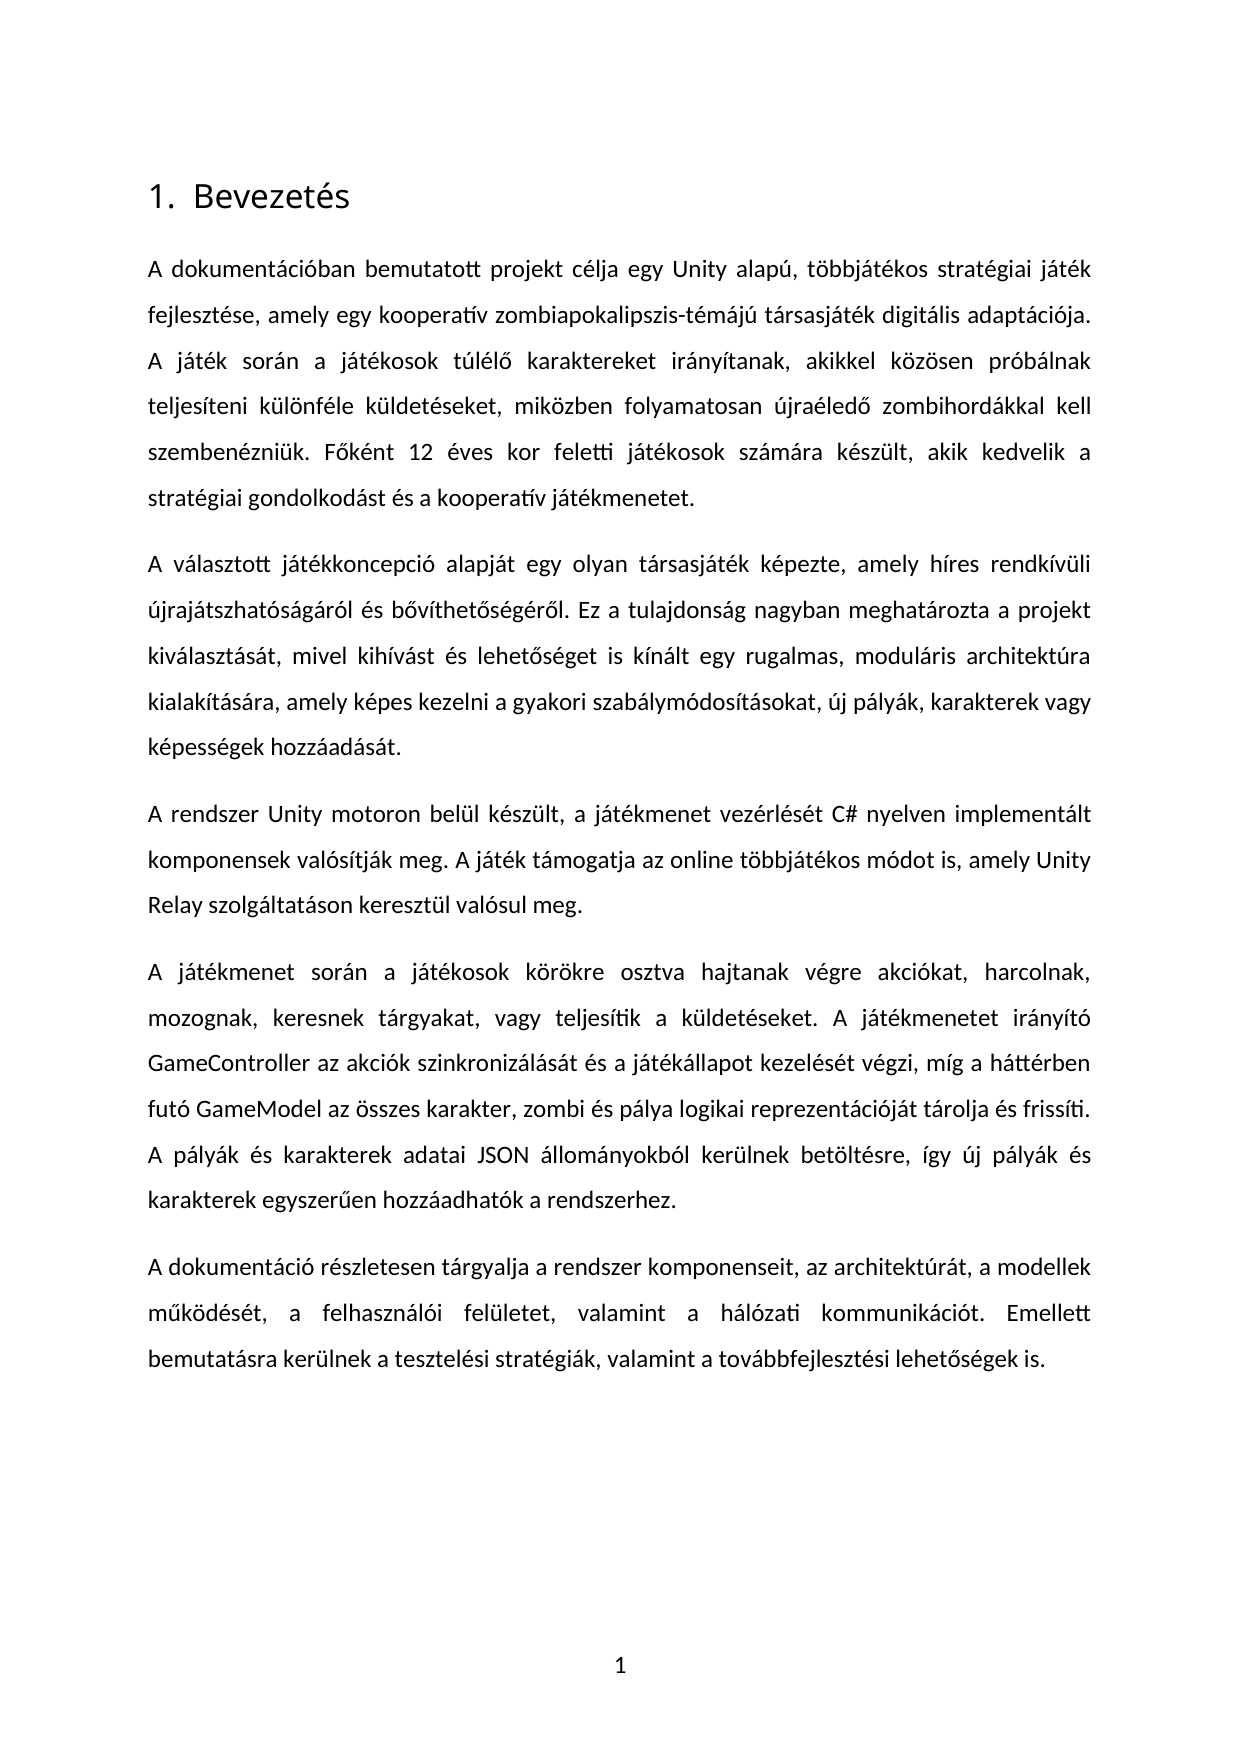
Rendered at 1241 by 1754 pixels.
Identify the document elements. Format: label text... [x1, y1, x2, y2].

text A választott játékkoncepció alapját egy olyan társasjáték képezte, amely híres rendkívüli újrajátszhatóságáról és bővíthetőségéről. Ez a tulajdonság nagyban meghatározta a projekt kiválasztását, mivel kihívást és lehetőséget is kínált egy rugalmas, moduláris architektúra kialakítására, amely képes kezelni a gyakori szabálymódosításokat, új pályák, karakterek vagy képességek hozzáadását. [148, 548, 1092, 762]
text A dokumentációban bemutatott projekt célja egy Unity alapú, többjátékos stratégiai játék fejlesztése, amely egy kooperatív zombiapokalipszis-témájú társasjáték digitális adaptációja. A játék során a játékosok túlélő karaktereket irányítanak, akikkel közösen próbálnak teljesíteni különféle küldetéseket, miközben folyamatosan újraéledő zombihordákkal kell szembenézniük. Főként 12 éves kor feletti játékosok számára készült, akik kedvelik a stratégiai gondolkodást és a kooperatív játékmenetet. [148, 253, 1092, 512]
text A játékmenet során a játékosok körökre osztva hajtanak végre akciókat, harcolnak, mozognak, keresnek tárgyakat, vagy teljesítik a küldetéseket. A játékmenetet irányító GameController az akciók szinkronizálását és a játékállapot kezelését végzi, míg a háttérben futó GameModel az összes karakter, zombi és pálya logikai reprezentációját tárolja és frissíti. A pályák és karakterek adatai JSON állományokból kerülnek betöltésre, így új pályák és karakterek egyszerűen hozzáadhatók a rendszerhez. [148, 956, 1092, 1215]
text A dokumentáció részletesen tárgyalja a rendszer komponenseit, az architektúrát, a modellek működését, a felhasználói felületet, valamint a hálózati kommunikációt. Emellett bemutatásra kerülnek a tesztelési stratégiák, valamint a továbbfejlesztési lehetőségek is. [148, 1251, 1092, 1373]
subtitle Bevezetés [148, 173, 1092, 218]
text A rendszer Unity motoron belül készült, a játékmenet vezérlését C# nyelven implementált komponensek valósítják meg. A játék támogatja az online többjátékos módot is, amely Unity Relay szolgáltatáson keresztül valósul meg. [148, 798, 1092, 920]
